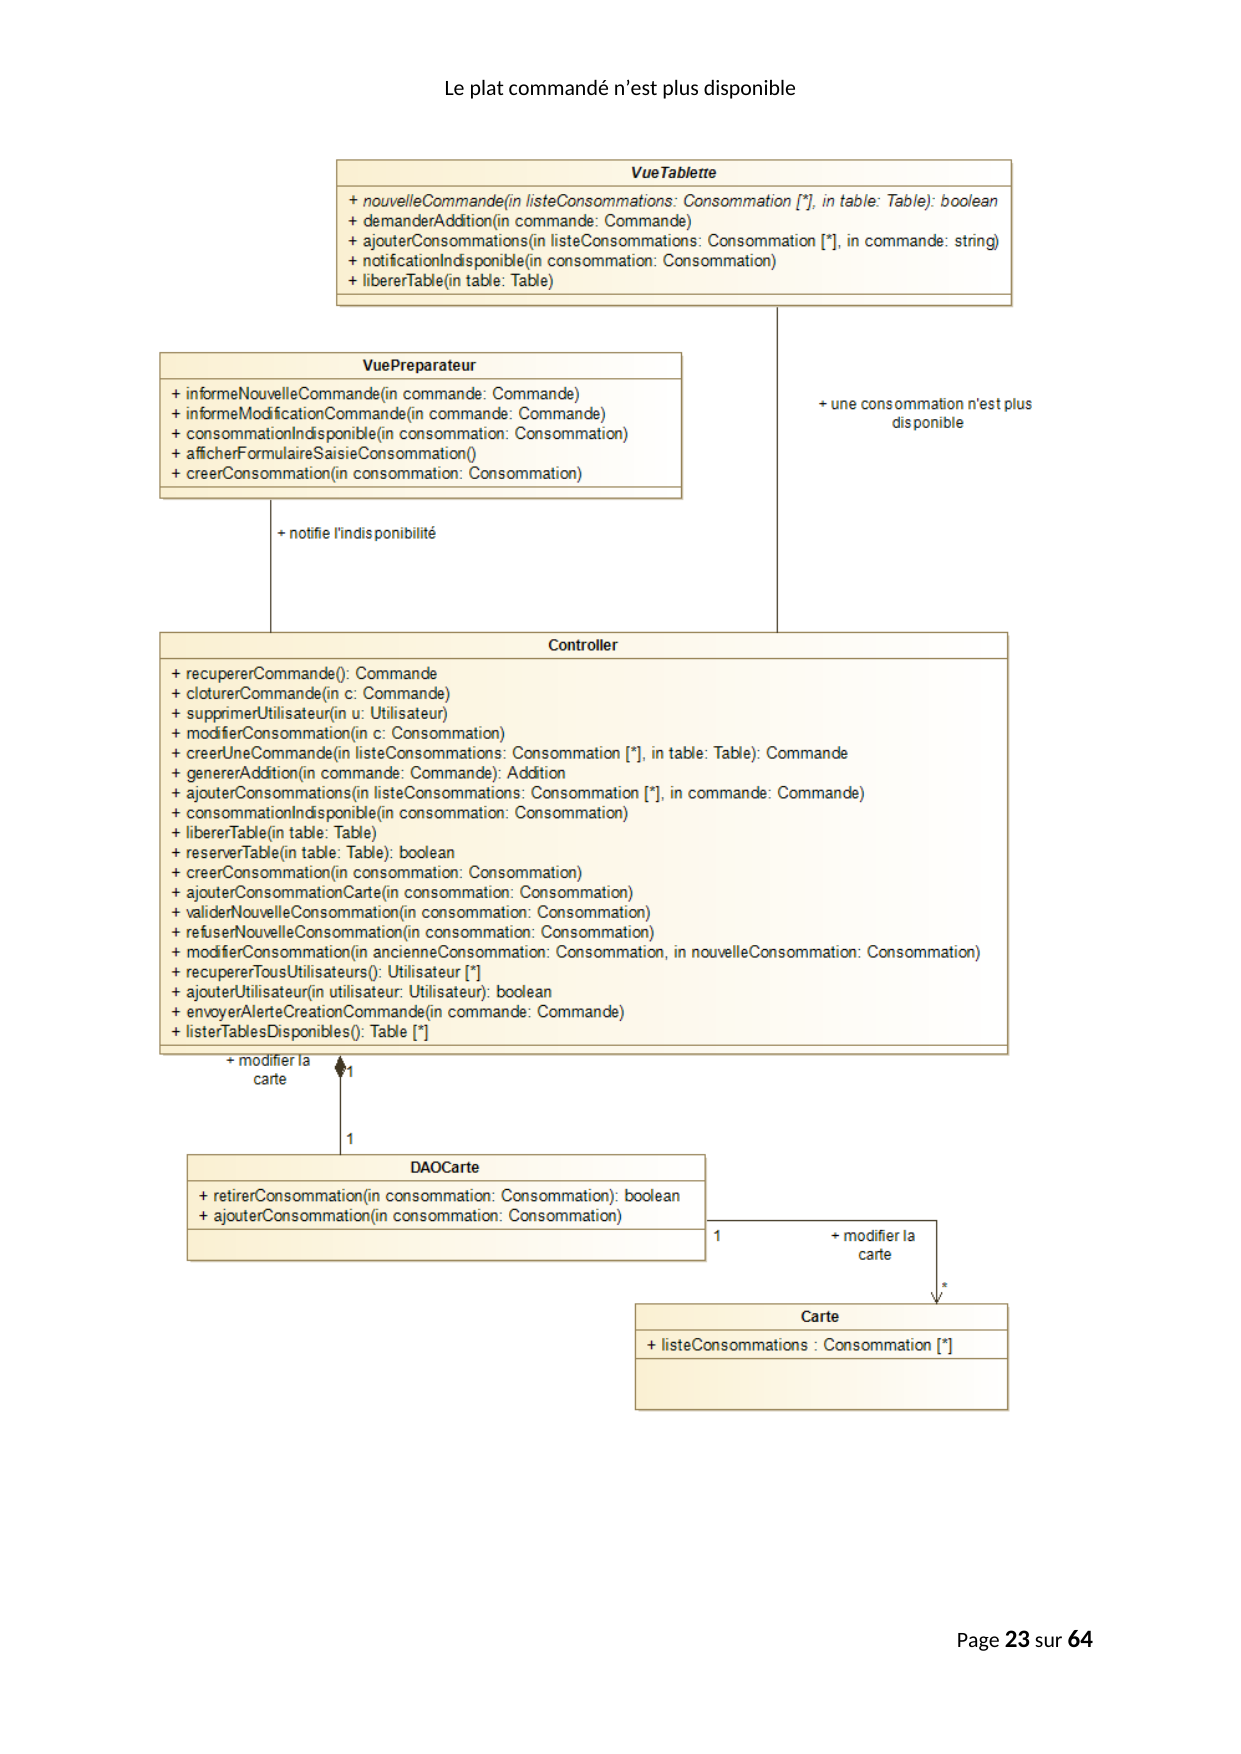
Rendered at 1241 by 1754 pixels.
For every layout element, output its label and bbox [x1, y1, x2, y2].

picture [147, 147, 1093, 1424]
